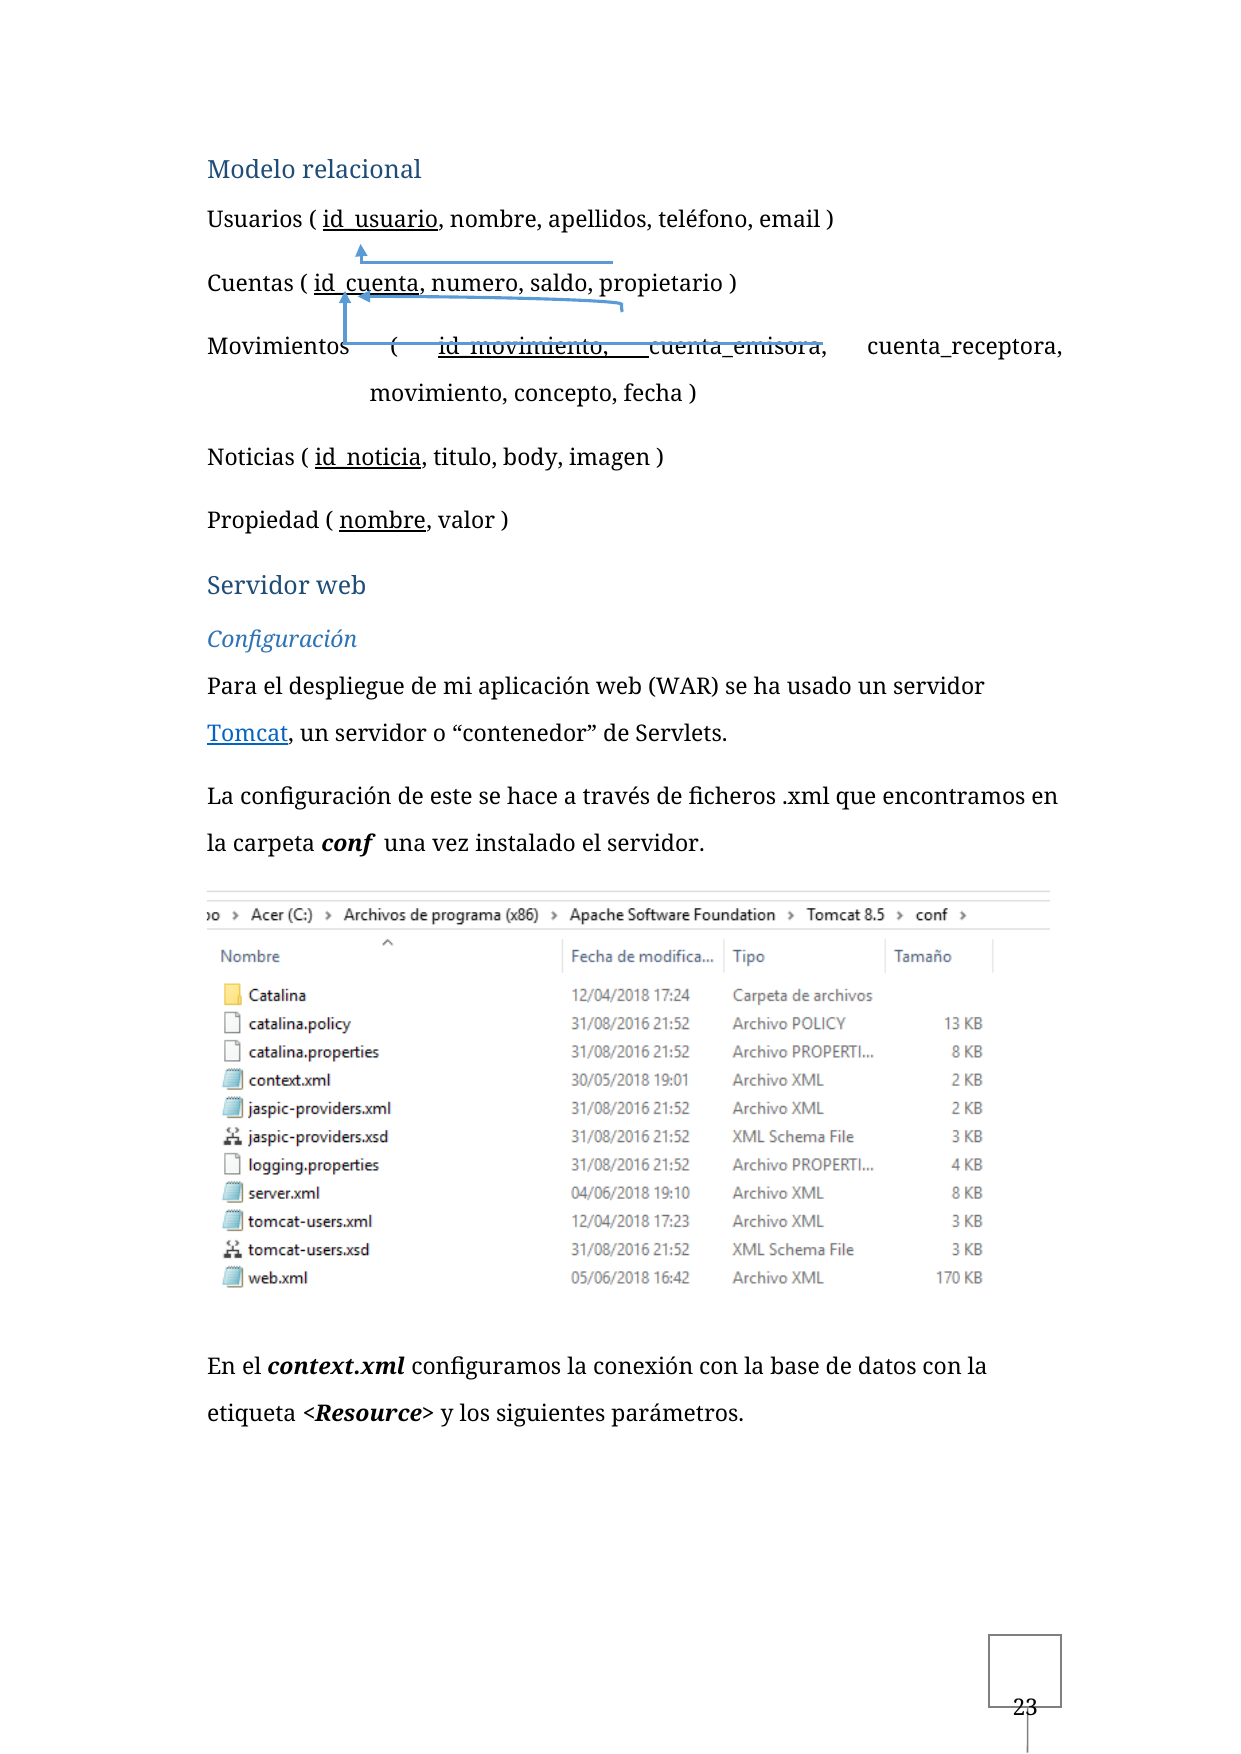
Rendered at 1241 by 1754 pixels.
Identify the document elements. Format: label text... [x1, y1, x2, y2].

subtitle Configuración [207, 623, 1063, 654]
text Noticias ( id_noticia, titulo, body, imagen ) [207, 440, 1063, 472]
text Cuentas ( id_cuenta, numero, saldo, propietario ) [207, 266, 1063, 298]
text Para el despliegue de mi aplicación web (WAR) se ha usado un servidor Tomcat, un servidor o “contenedor” de Servlets. [207, 669, 1063, 748]
picture [206, 890, 1050, 1318]
text La configuración de este se hace a través de ficheros .xml que encontramos en la carpeta conf una vez instalado el servidor. [207, 780, 1063, 858]
text En el context.xml configuramos la conexión con la base de datos con la etiqueta <Resource> y los siguientes parámetros. [207, 1350, 1063, 1428]
text Movimientos ( id_movimiento, cuenta_emisora, cuenta_receptora, movimiento, concepto, fecha ) [207, 330, 1063, 408]
subtitle Servidor web [207, 567, 1063, 602]
text Usuarios ( id_usuario, nombre, apellidos, teléfono, email ) [207, 203, 1063, 234]
text Propiedad ( nombre, valor ) [207, 504, 1063, 535]
subtitle Modelo relacional [207, 152, 1063, 186]
